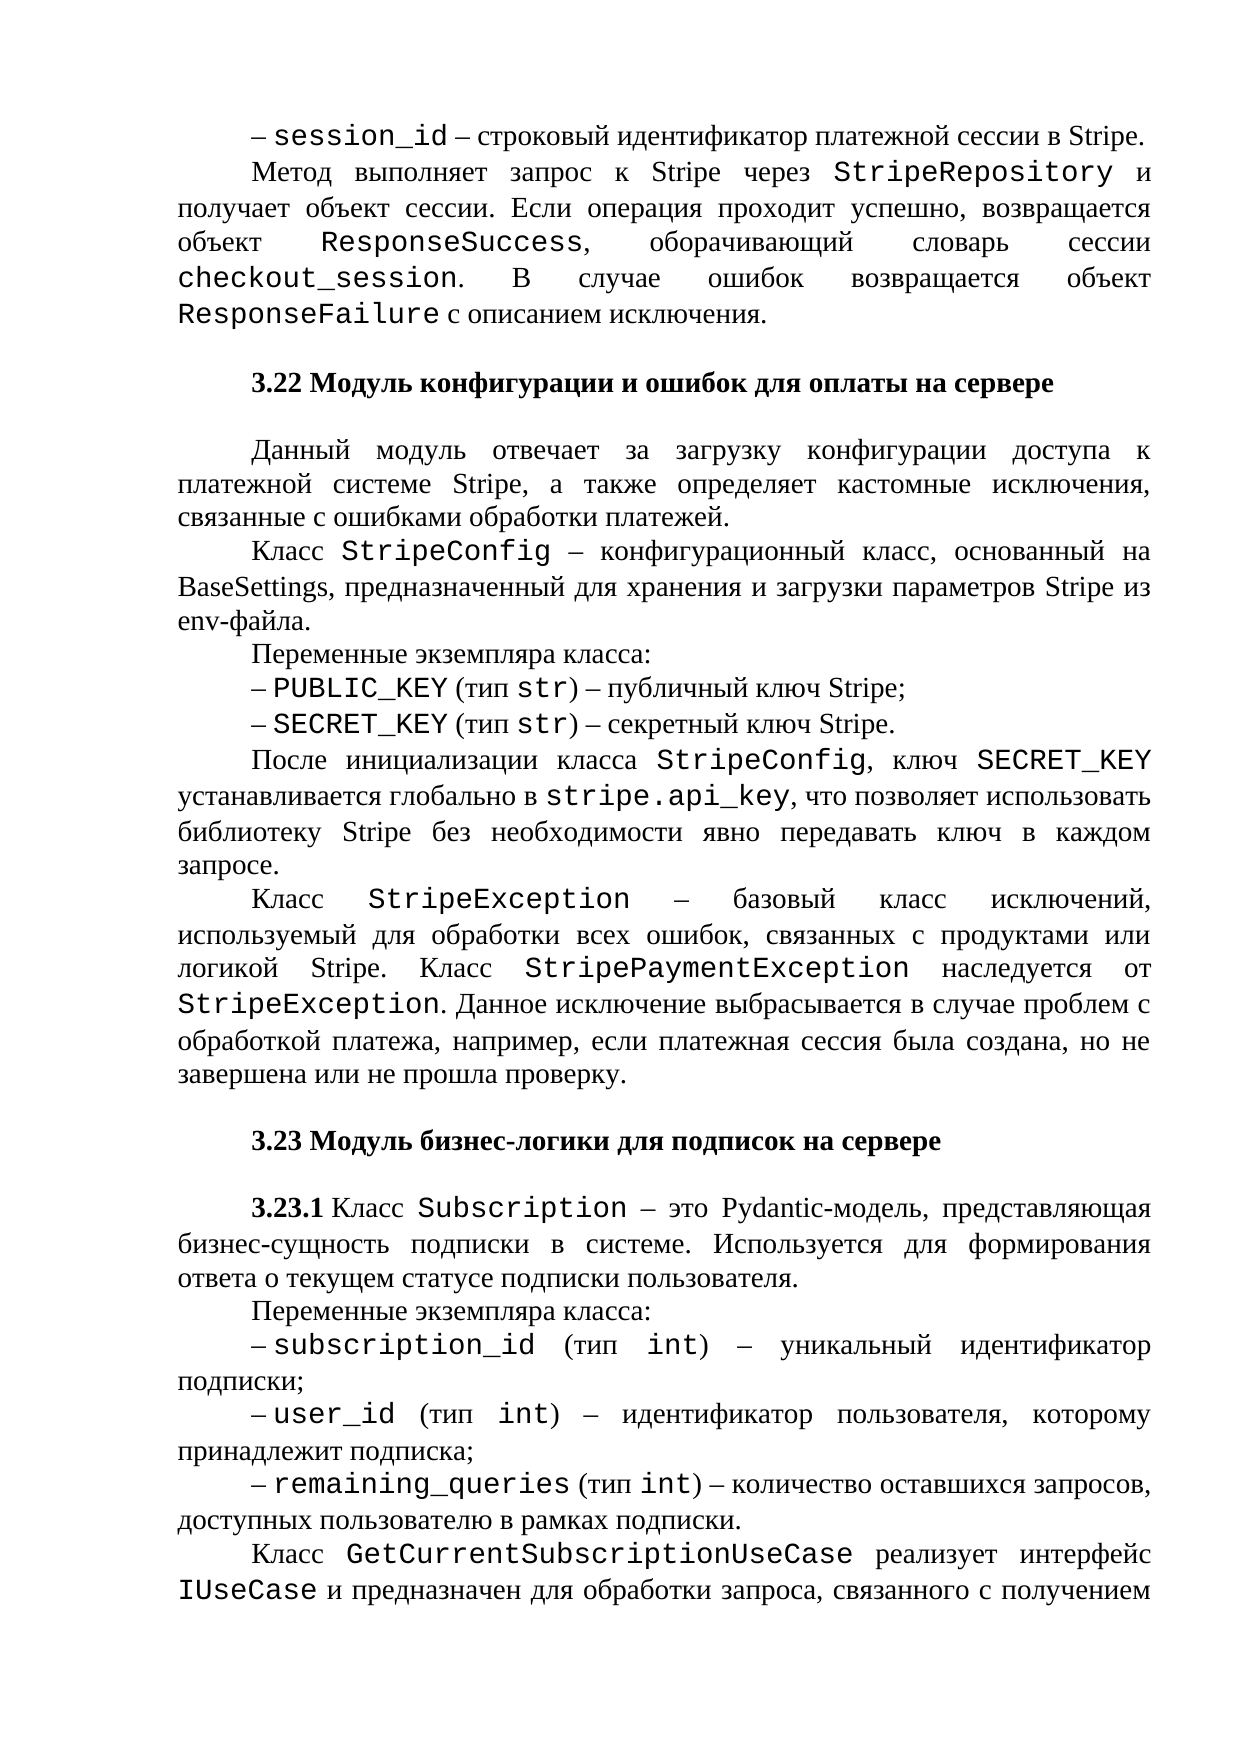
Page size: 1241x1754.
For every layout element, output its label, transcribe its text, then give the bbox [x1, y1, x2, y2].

text – session_id – строковый идентификатор платежной сессии в Stripe. [177, 118, 1152, 154]
text Класс StripeConfig – конфигурационный класс, основанный на BaseSettings, предназначенный для хранения и загрузки параметров Stripe из env-файла. [177, 533, 1152, 636]
text Переменные экземпляра класса: [177, 1293, 1152, 1327]
text 3.23.1 Класс Subscription – это Pydantic-модель, представляющая бизнес-сущность подписки в системе. Используется для формирования ответа о текущем статусе подписки пользователя. [177, 1190, 1152, 1293]
subtitle 3.23 Модуль бизнес-логики для подписок на сервере [251, 1123, 1152, 1157]
text Класс StripeException – базовый класс исключений, используемый для обработки всех ошибок, связанных с продуктами или логикой Stripe. Класс StripePaymentException наследуется от StripeException. Данное исключение выбрасывается в случае проблем с обработкой платежа, например, если платежная сессия была создана, но не завершена или не прошла проверку. [177, 881, 1152, 1090]
text Метод выполняет запрос к Stripe через StripeRepository и получает объект сессии. Если операция проходит успешно, возвращается объект ResponseSuccess, оборачивающий словарь сессии checkout_session. В случае ошибок возвращается объект ResponseFailure с описанием исключения. [177, 154, 1152, 332]
subtitle 3.22 Модуль конфигурации и ошибок для оплаты на сервере [251, 365, 1152, 399]
text – PUBLIC_KEY (тип str) – публичный ключ Stripe; [177, 670, 1152, 706]
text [177, 1536, 1152, 1608]
text Переменные экземпляра класса: [177, 636, 1152, 670]
text – remaining_queries (тип int) – количество оставшихся запросов, доступных пользователю в рамках подписки. [177, 1466, 1152, 1536]
text Данный модуль отвечает за загрузку конфигурации доступа к платежной системе Stripe, а также определяет кастомные исключения, связанные с ошибками обработки платежей. [177, 432, 1152, 533]
text – SECRET_KEY (тип str) – секретный ключ Stripe. [177, 706, 1152, 742]
text После инициализации класса StripeConfig, ключ SECRET_KEY устанавливается глобально в stripe.api_key, что позволяет использовать библиотеку Stripe без необходимости явно передавать ключ в каждом запросе. [177, 742, 1152, 881]
text – user_id (тип int) – идентификатор пользователя, которому принадлежит подписка; [177, 1397, 1152, 1466]
text – subscription_id (тип int) – уникальный идентификатор подписки; [177, 1327, 1152, 1397]
